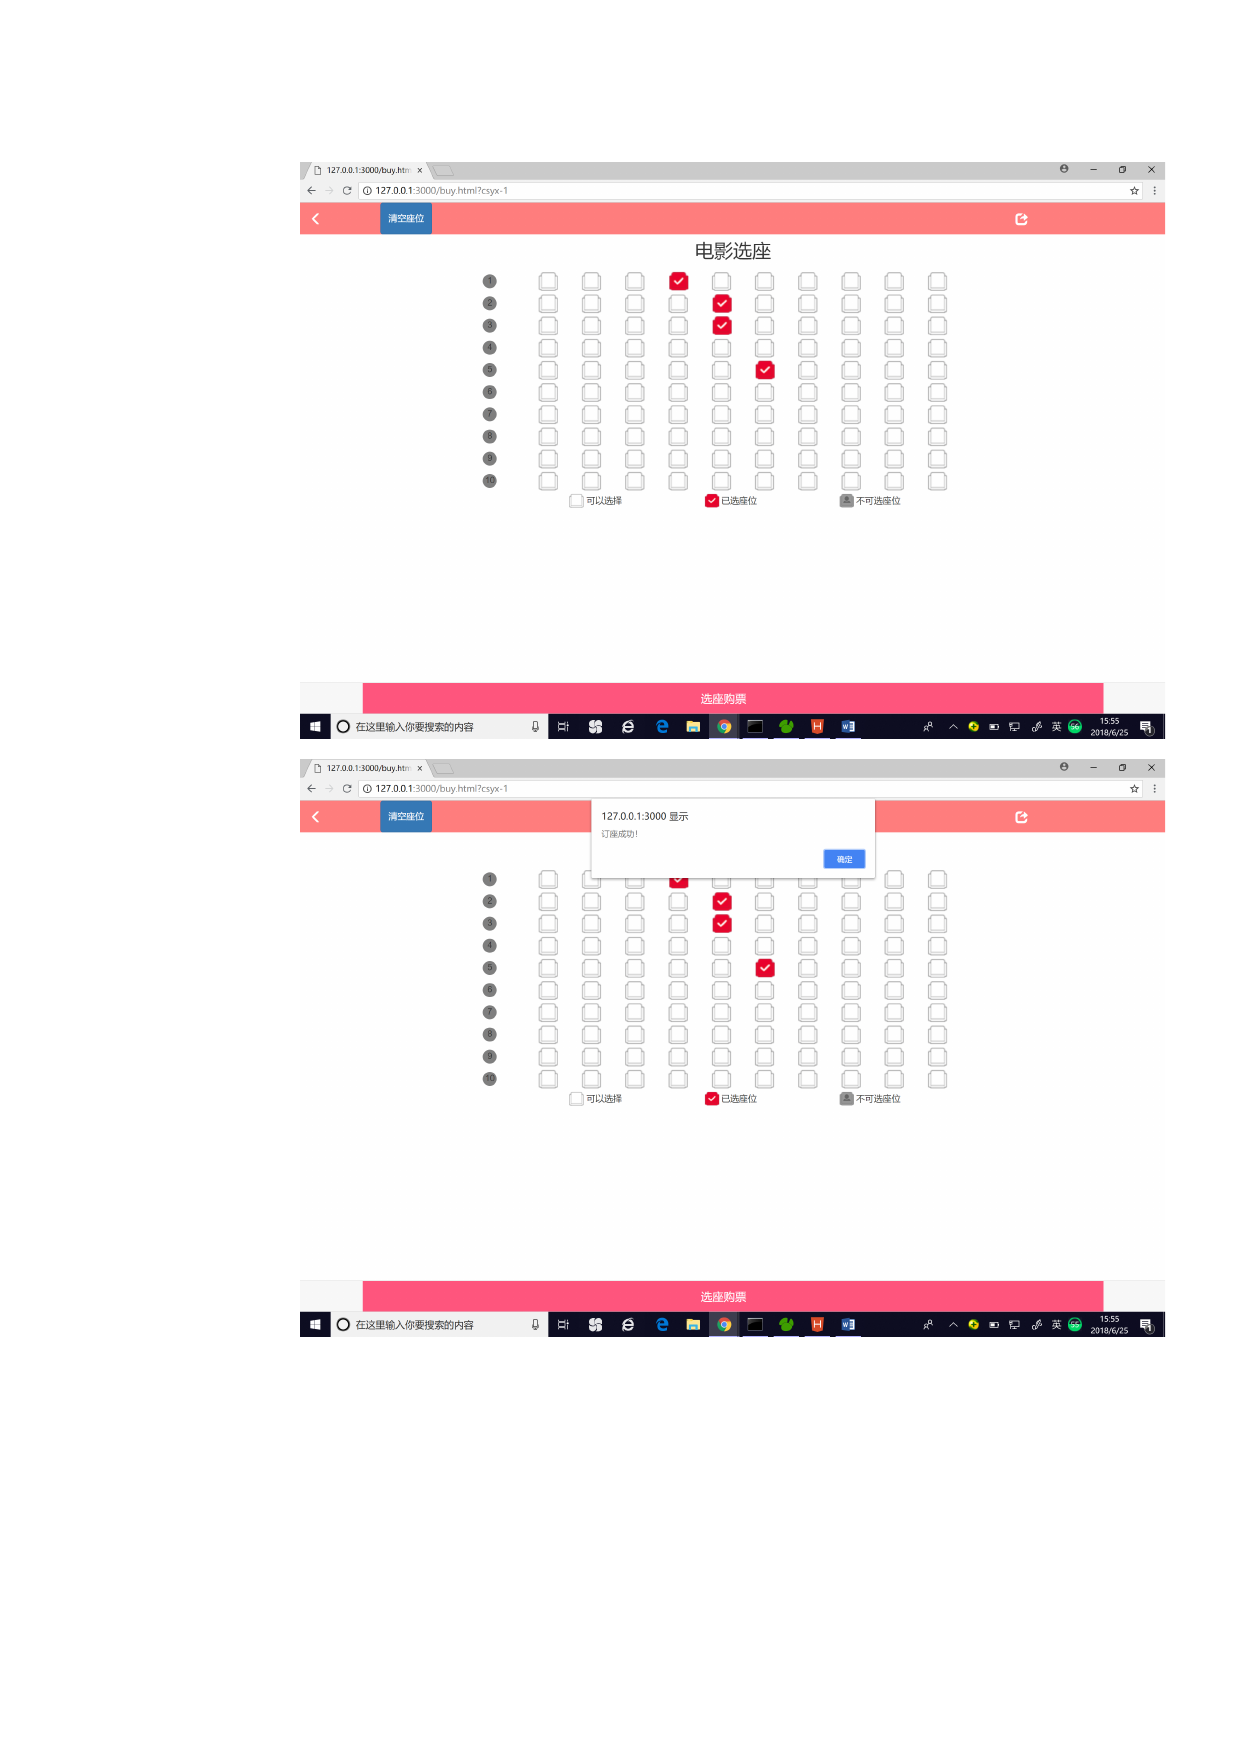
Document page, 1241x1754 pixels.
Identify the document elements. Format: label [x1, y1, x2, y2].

picture [300, 759, 1166, 1337]
picture [300, 162, 1166, 739]
